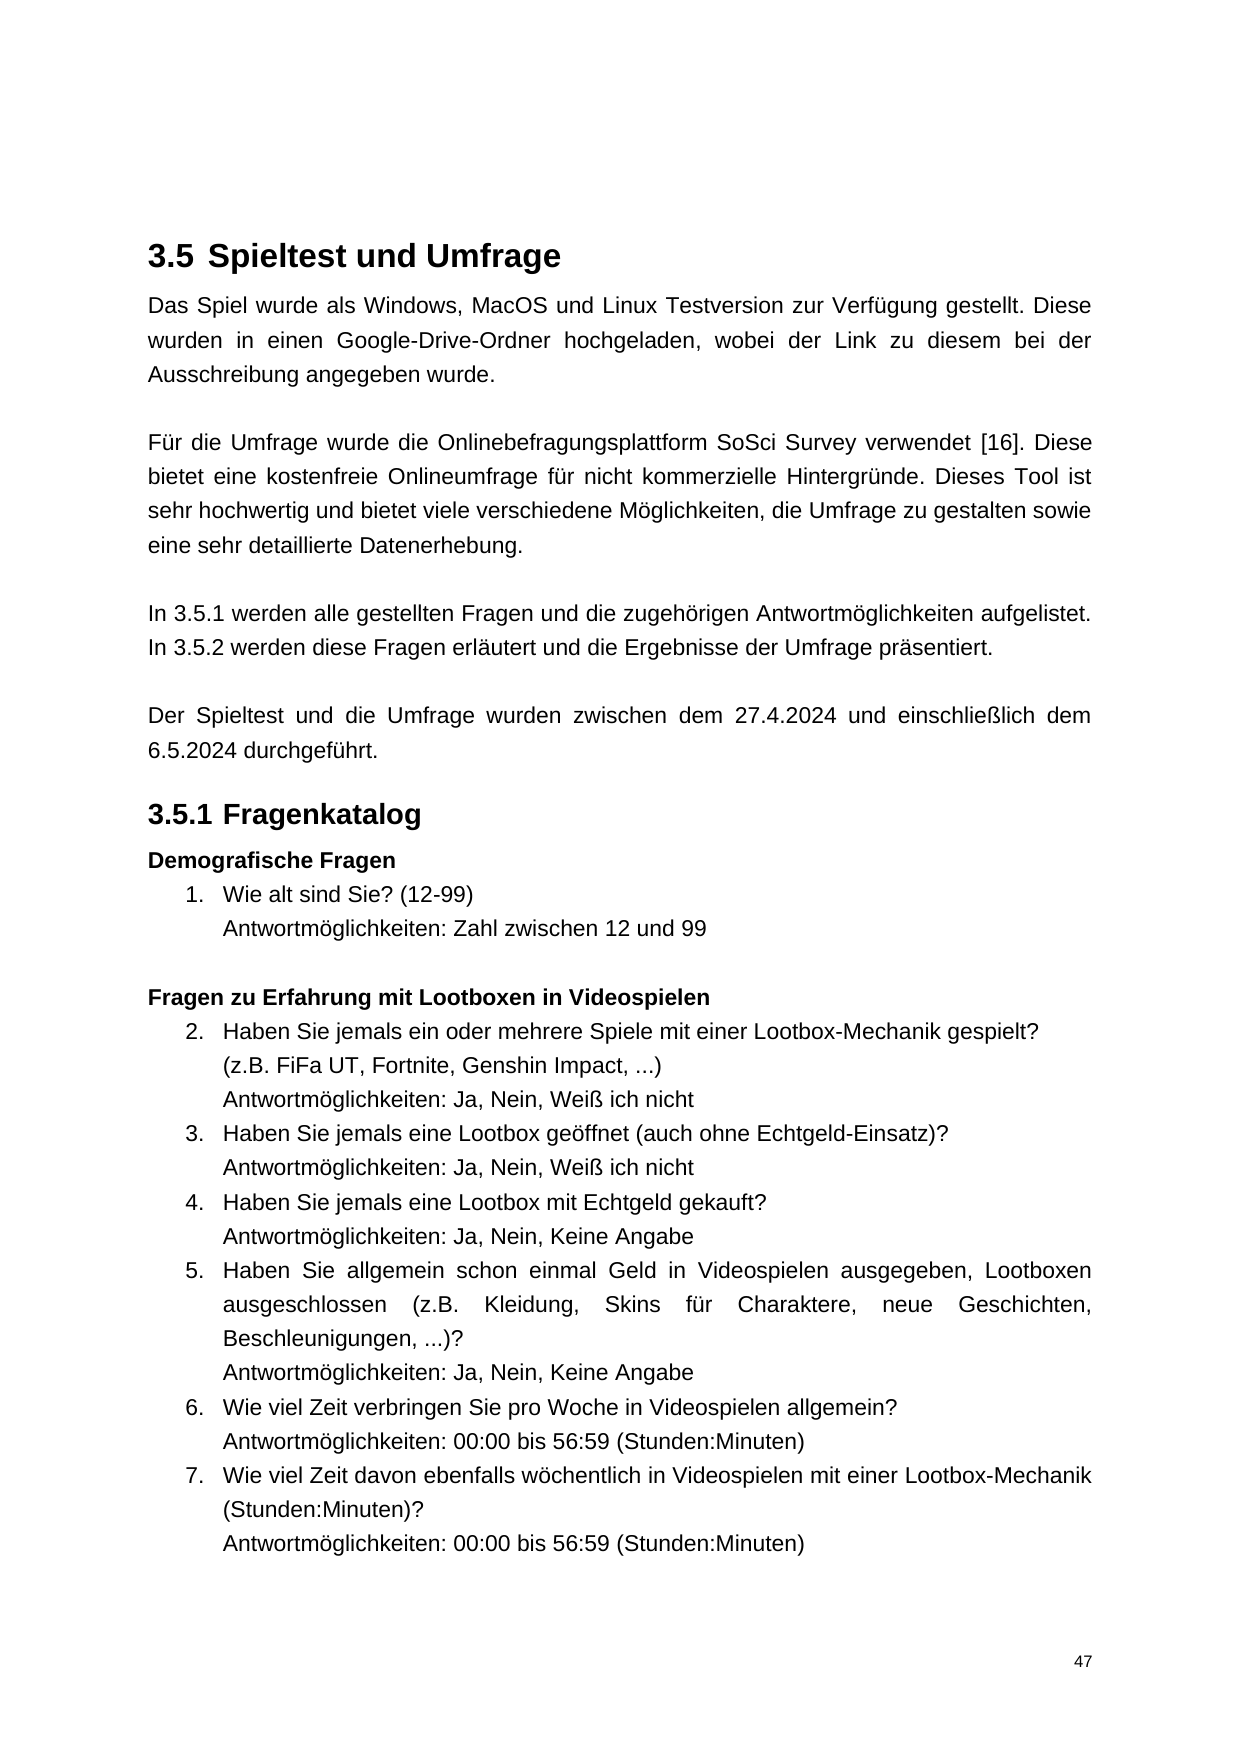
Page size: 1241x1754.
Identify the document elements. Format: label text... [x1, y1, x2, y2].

list Antwortmöglichkeiten: Ja, Nein, Weiß ich nicht [223, 1086, 1092, 1112]
subtitle Fragenkatalog [148, 797, 1092, 831]
list Haben Sie jemals eine Lootbox mit Echtgeld gekauft? [185, 1188, 1092, 1215]
list Wie viel Zeit verbringen Sie pro Woche in Videospielen allgemein? [185, 1393, 1092, 1420]
text Das Spiel wurde als Windows, MacOS und Linux Testversion zur Verfügung gestellt. Diese wurden in einen Google-Drive-Ordner hochgeladen, wobei der Link zu diesem bei der Ausschreibung angegeben wurde. [148, 292, 1092, 387]
list Haben Sie jemals eine Lootbox geöffnet (auch ohne Echtgeld-Einsatz)? [185, 1120, 1092, 1147]
list Wie viel Zeit davon ebenfalls wöchentlich in Videospielen mit einer Lootbox-Mechanik (Stunden:Minuten)? [185, 1462, 1092, 1522]
list Wie alt sind Sie? (12-99) [185, 881, 1092, 907]
list (z.B. FiFa UT, Fortnite, Genshin Impact, ...) [223, 1052, 1092, 1078]
list Antwortmöglichkeiten: 00:00 bis 56:59 (Stunden:Minuten) [223, 1530, 1092, 1557]
list Antwortmöglichkeiten: Ja, Nein, Keine Angabe [223, 1223, 1092, 1249]
list Haben Sie jemals ein oder mehrere Spiele mit einer Lootbox-Mechanik gespielt? [185, 1018, 1092, 1044]
text Demografische Fragen [148, 847, 1092, 873]
list Antwortmöglichkeiten: 00:00 bis 56:59 (Stunden:Minuten) [223, 1428, 1092, 1454]
list Haben Sie allgemein schon einmal Geld in Videospielen ausgegeben, Lootboxen ausgeschlossen (z.B. Kleidung, Skins für Charaktere, neue Geschichten, Beschleunigungen, ...)? [185, 1257, 1092, 1352]
subtitle Spieltest und Umfrage [148, 236, 1092, 275]
list Antwortmöglichkeiten: Zahl zwischen 12 und 99 [223, 915, 1092, 942]
list Antwortmöglichkeiten: Ja, Nein, Keine Angabe [223, 1359, 1092, 1386]
text In 3.5.1 werden alle gestellten Fragen und die zugehörigen Antwortmöglichkeiten aufgelistet. In 3.5.2 werden diese Fragen erläutert und die Ergebnisse der Umfrage präsentiert. [148, 600, 1092, 660]
text Fragen zu Erfahrung mit Lootboxen in Videospielen [148, 983, 1092, 1010]
text Für die Umfrage wurde die Onlinebefragungsplattform SoSci Survey verwendet . Diese bietet eine kostenfreie Onlineumfrage für nicht kommerzielle Hintergründe. Dieses Tool ist sehr hochwertig und bietet viele verschiedene Möglichkeiten, die Umfrage zu gestalten sowie eine sehr detaillierte Datenerhebung. [148, 429, 1092, 558]
text Der Spieltest und die Umfrage wurden zwischen dem 27.4.2024 und einschließlich dem 6.5.2024 durchgeführt. [148, 702, 1092, 763]
list Antwortmöglichkeiten: Ja, Nein, Weiß ich nicht [223, 1154, 1092, 1181]
